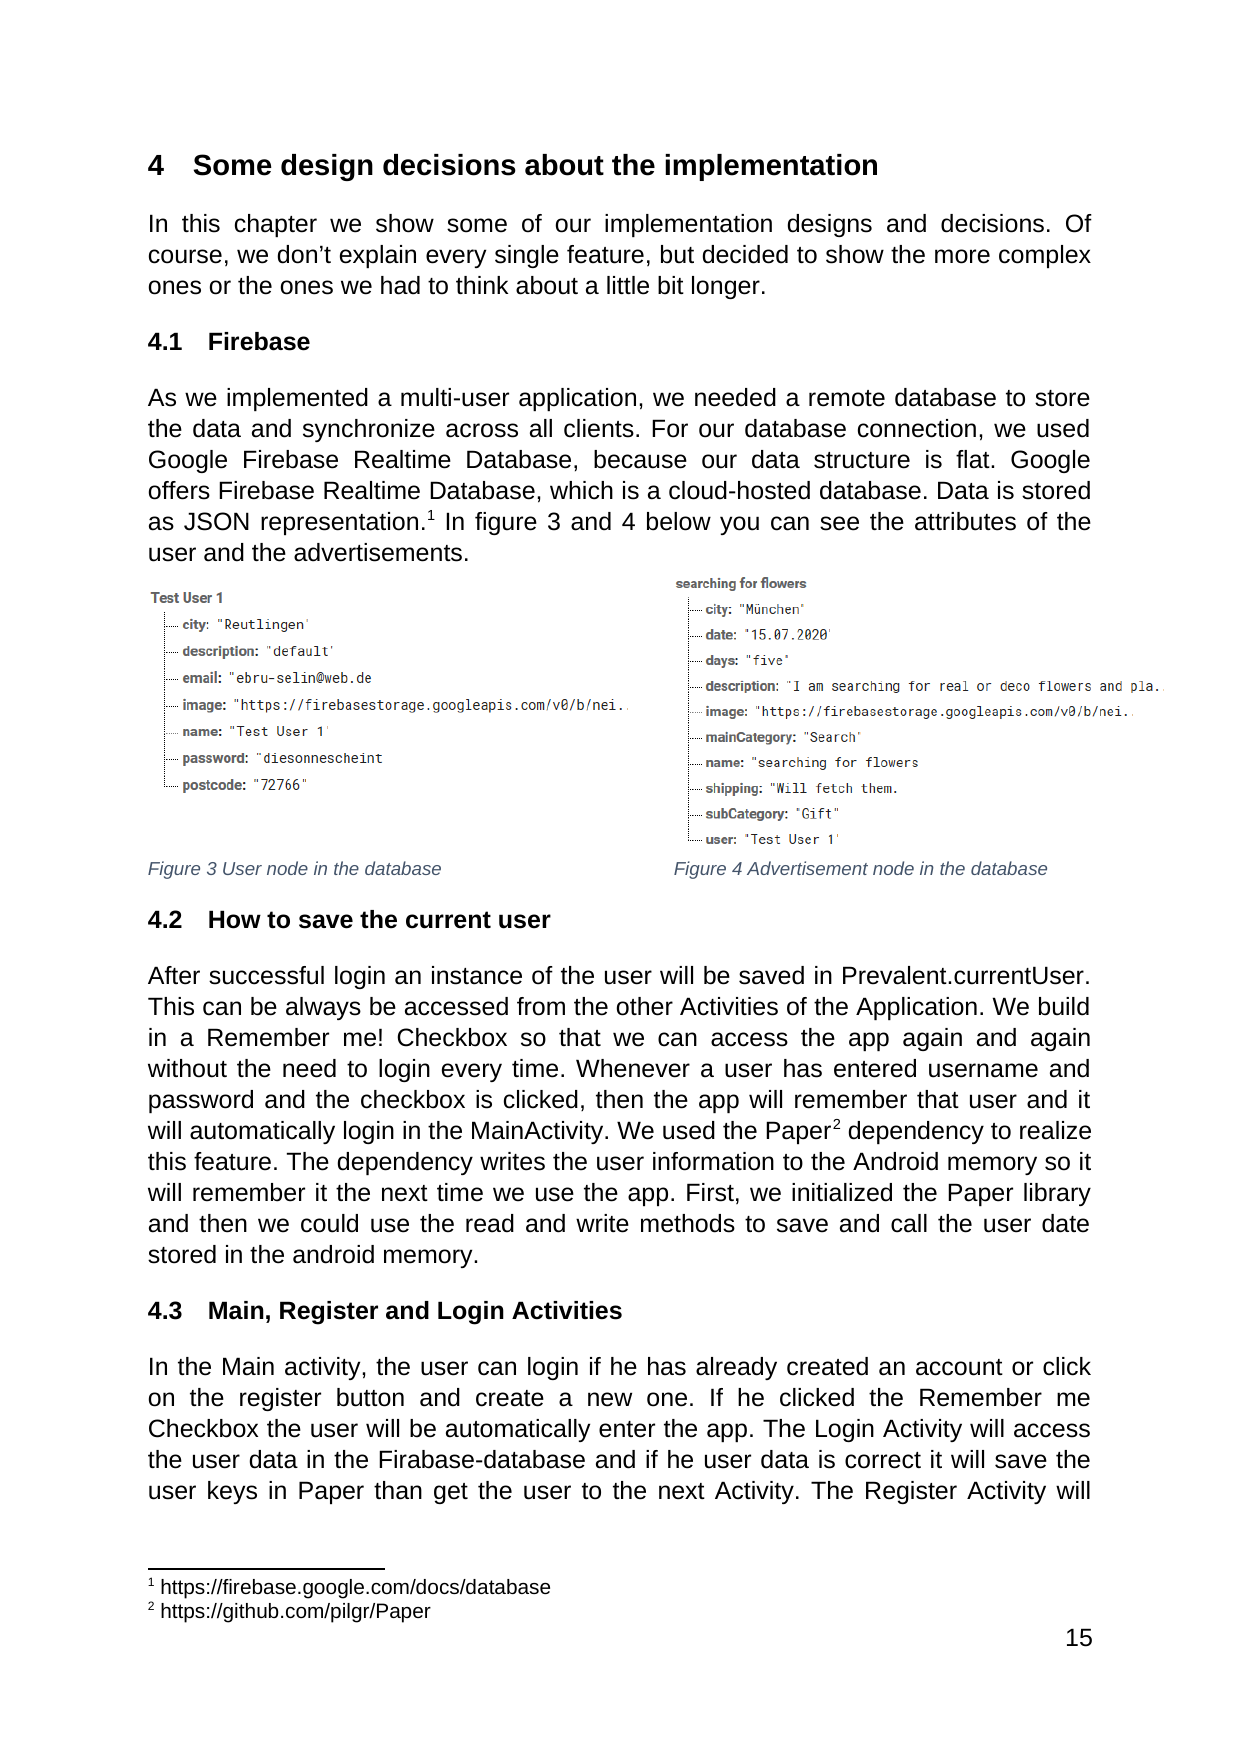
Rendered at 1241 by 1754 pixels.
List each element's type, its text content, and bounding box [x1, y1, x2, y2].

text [148, 1352, 1093, 1505]
subtitle How to save the current user [148, 905, 1093, 933]
text After successful login an instance of the user will be saved in Prevalent.currentUser. This can be always be accessed from the other Activities of the Application. We build in a Remember me! Checkbox so that we can access the app again and again without the need to login every time. Whenever a user has entered username and password and the checkbox is clicked, then the app will remember that user and it will automatically login in the MainActivity. We used the Paper dependency to realize this feature. The dependency writes the user information to the Android memory so it will remember it the next time we use the app. First, we initialized the Paper library and then we could use the read and write methods to save and call the user date stored in the android memory. [148, 961, 1093, 1269]
picture [673, 576, 1171, 845]
subtitle Main, Register and Login Activities [148, 1296, 1093, 1325]
text In this chapter we show some of our implementation designs and decisions. Of course, we don’t explain every single feature, but decided to show the more complex ones or the ones we had to think about a little bit longer. [148, 209, 1093, 299]
text As we implemented a multi-user application, we needed a remote database to store the data and synchronize across all clients. For our database connection, we used Google Firebase Realtime Database, because our data structure is flat. Google offers Firebase Realtime Database, which is a cloud-hosted database. Data is stored as JSON representation. In figure 3 and 4 below you can see the attributes of the user and the advertisements. [148, 383, 1093, 567]
text Figure 3 User node in the database [148, 858, 673, 880]
picture [147, 585, 648, 797]
subtitle Firebase [148, 327, 1093, 356]
subtitle Some design decisions about the implementation [148, 148, 1093, 181]
